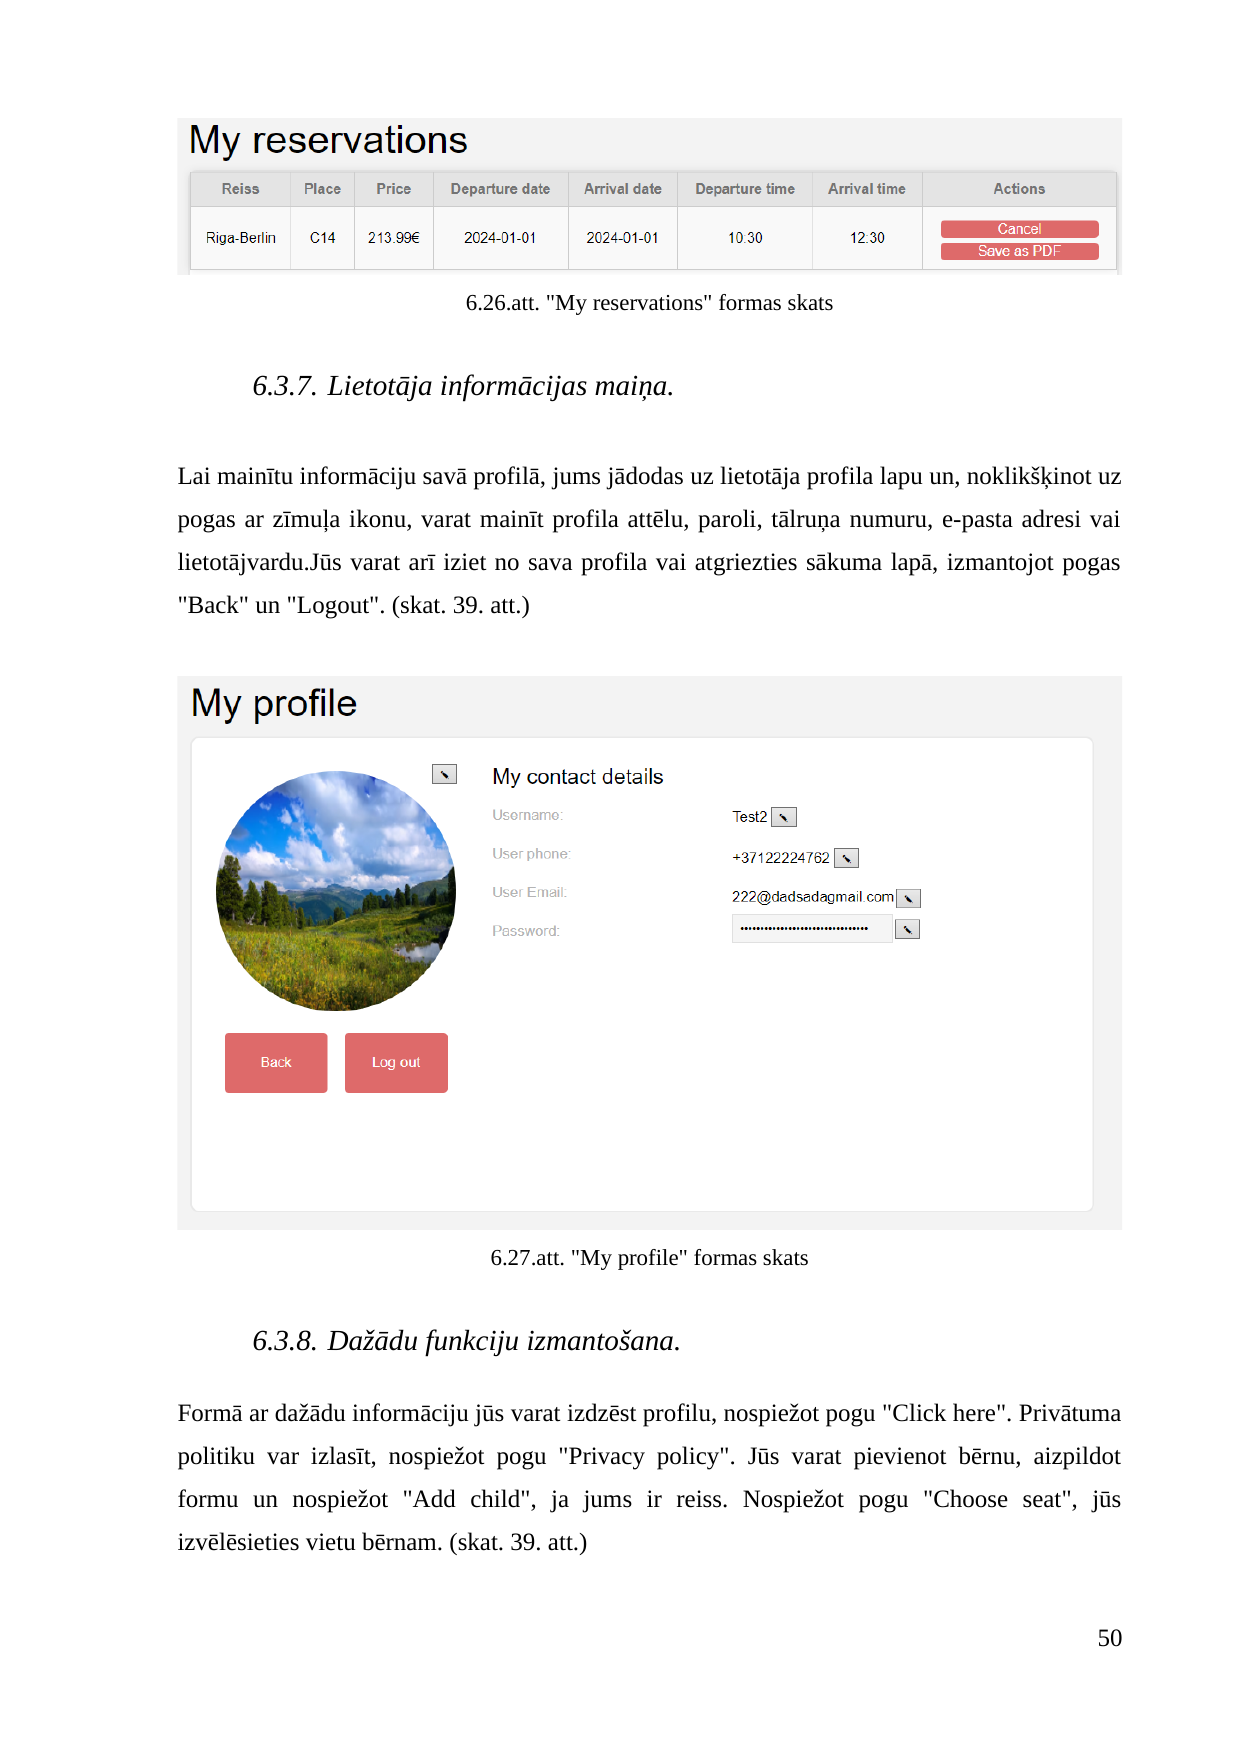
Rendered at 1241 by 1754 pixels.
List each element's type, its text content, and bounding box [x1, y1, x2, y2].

list Dažādu funkciju izmantošana. [252, 1323, 1122, 1356]
text Lai mainītu informāciju savā profilā, jums jādodas uz lietotāja profila lapu un, noklikšķinot uz pogas ar zīmuļa ikonu, varat mainīt profila attēlu, paroli, tālruņa numuru, e-pasta adresi vai lietotājvardu.Jūs varat arī iziet no sava profila vai atgriezties sākuma lapā, izmantojot pogas "Back" un "Logout". (skat. 39. att.) [177, 461, 1122, 619]
picture [177, 118, 1123, 275]
text 6.26.att. "My reservations" formas skats [177, 289, 1122, 315]
text Formā ar dažādu informāciju jūs varat izdzēst profilu, nospiežot pogu "Click here". Privātuma politiku var izlasīt, nospiežot pogu "Privacy policy". Jūs varat pievienot bērnu, aizpildot formu un nospiežot "Add child", ja jums ir reiss. Nospiežot pogu "Choose seat", jūs izvēlēsieties vietu bērnam. (skat. 39. att.) [177, 1398, 1122, 1556]
picture [177, 676, 1123, 1230]
text 6.27.att. "My profile" formas skats [177, 1244, 1122, 1270]
list Lietotāja informācijas maiņa. [252, 368, 1122, 401]
